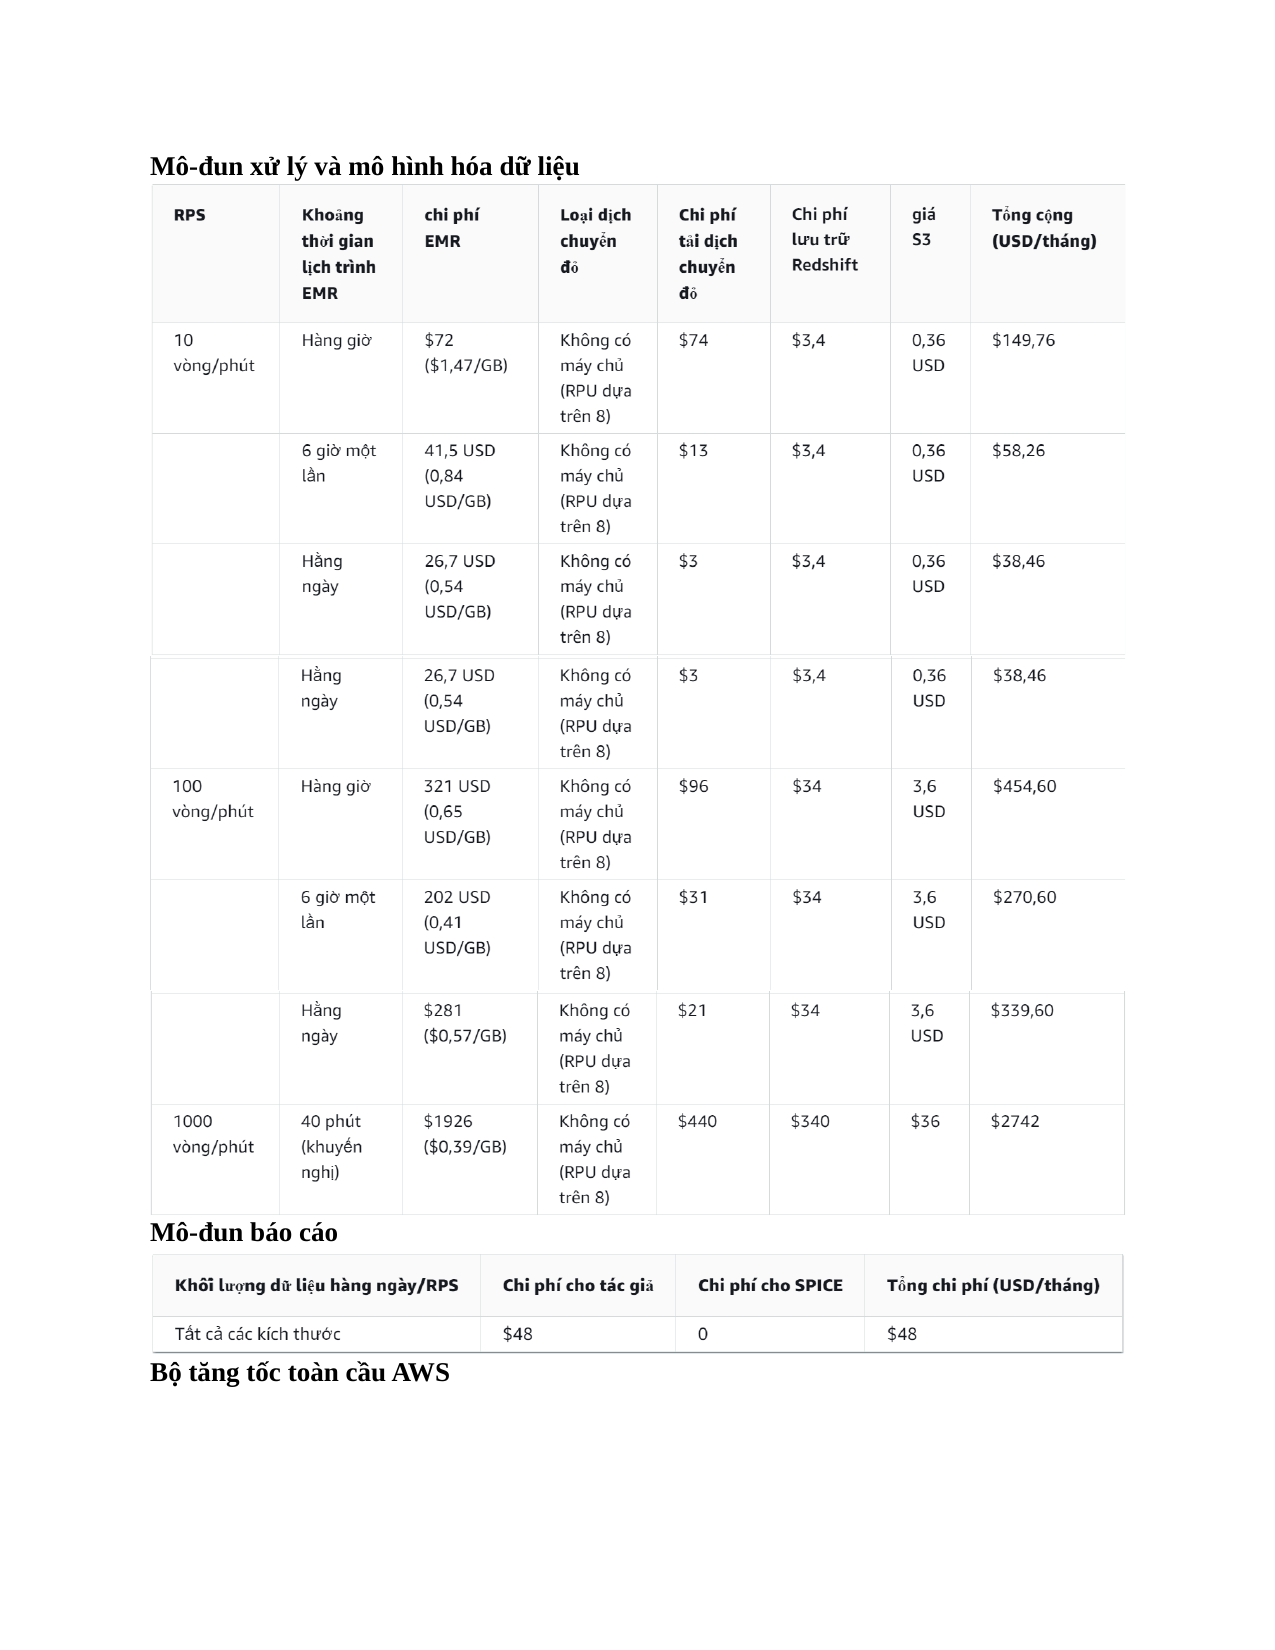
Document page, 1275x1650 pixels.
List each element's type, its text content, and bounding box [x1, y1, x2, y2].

text Bộ tăng tốc toàn cầu AWS [150, 1356, 1125, 1387]
text Mô-đun xử lý và mô hình hóa dữ liệu [150, 150, 1125, 181]
picture [150, 183, 1125, 655]
text Mô-đun báo cáo [150, 1216, 1125, 1247]
picture [150, 1250, 1125, 1354]
picture [150, 991, 1125, 1215]
picture [150, 656, 1125, 990]
